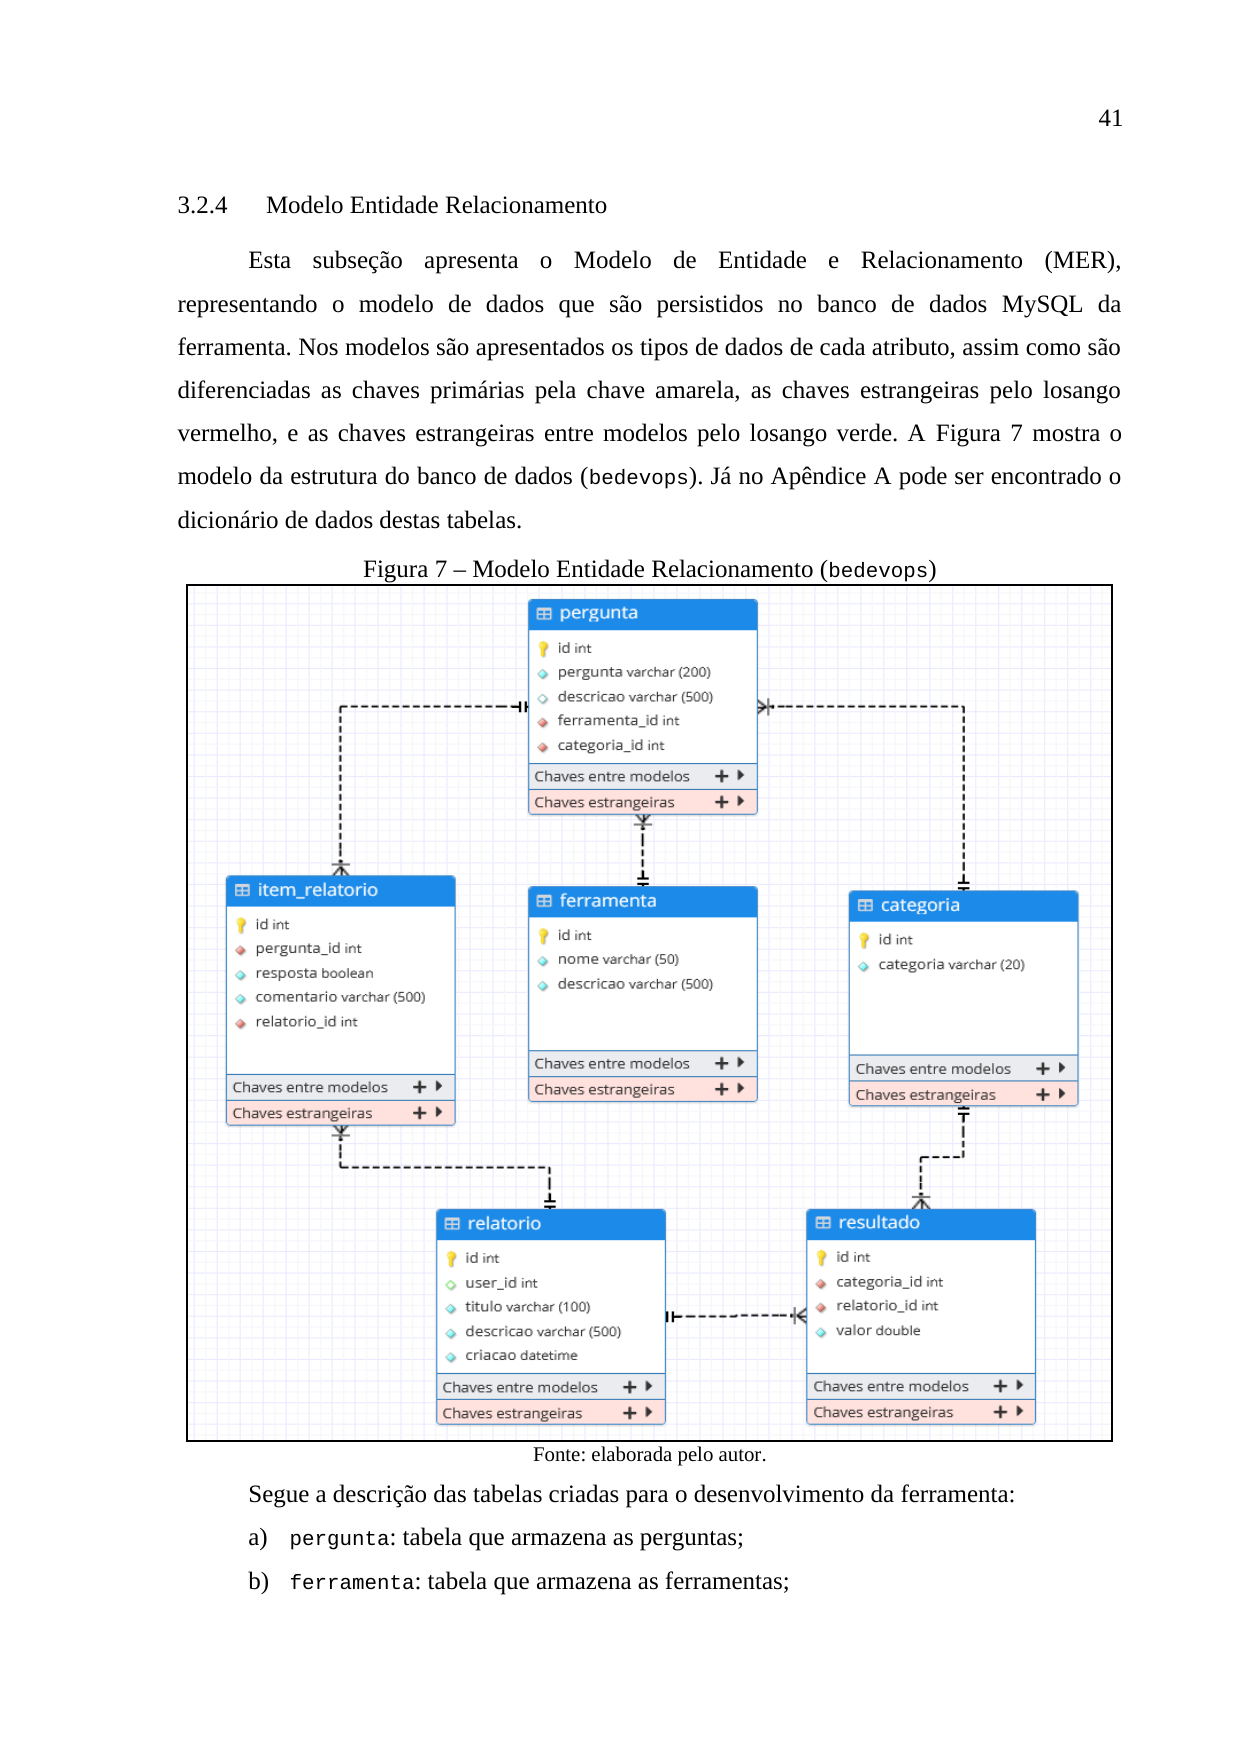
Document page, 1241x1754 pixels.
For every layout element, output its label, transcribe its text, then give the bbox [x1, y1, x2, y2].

subtitle Modelo Entidade Relacionamento [177, 190, 1122, 219]
text Esta subseção apresenta o Modelo de Entidade e Relacionamento (MER), representando o modelo de dados que são persistidos no banco de dados MySQL da ferramenta. Nos modelos são apresentados os tipos de dados de cada atributo, assim como são diferenciadas as chaves primárias pela chave amarela, as chaves estrangeiras pelo losango vermelho, e as chaves estrangeiras entre modelos pelo losango verde. A Figura 7 mostra o modelo da estrutura do banco de dados (bedevops). Já no Apêndice A pode ser encontrado o dicionário de dados destas tabelas. [177, 246, 1122, 534]
picture [188, 586, 1111, 1440]
text Segue a descrição das tabelas criadas para o desenvolvimento da ferramenta: [177, 1479, 1122, 1507]
list pergunta: tabela que armazena as perguntas; [248, 1522, 1122, 1551]
text Figura 7 – Modelo Entidade Relacionamento (bedevops) [177, 554, 1122, 584]
text Fonte: elaborada pelo autor. [177, 1442, 1122, 1466]
list ferramenta: tabela que armazena as ferramentas; [248, 1566, 1122, 1596]
